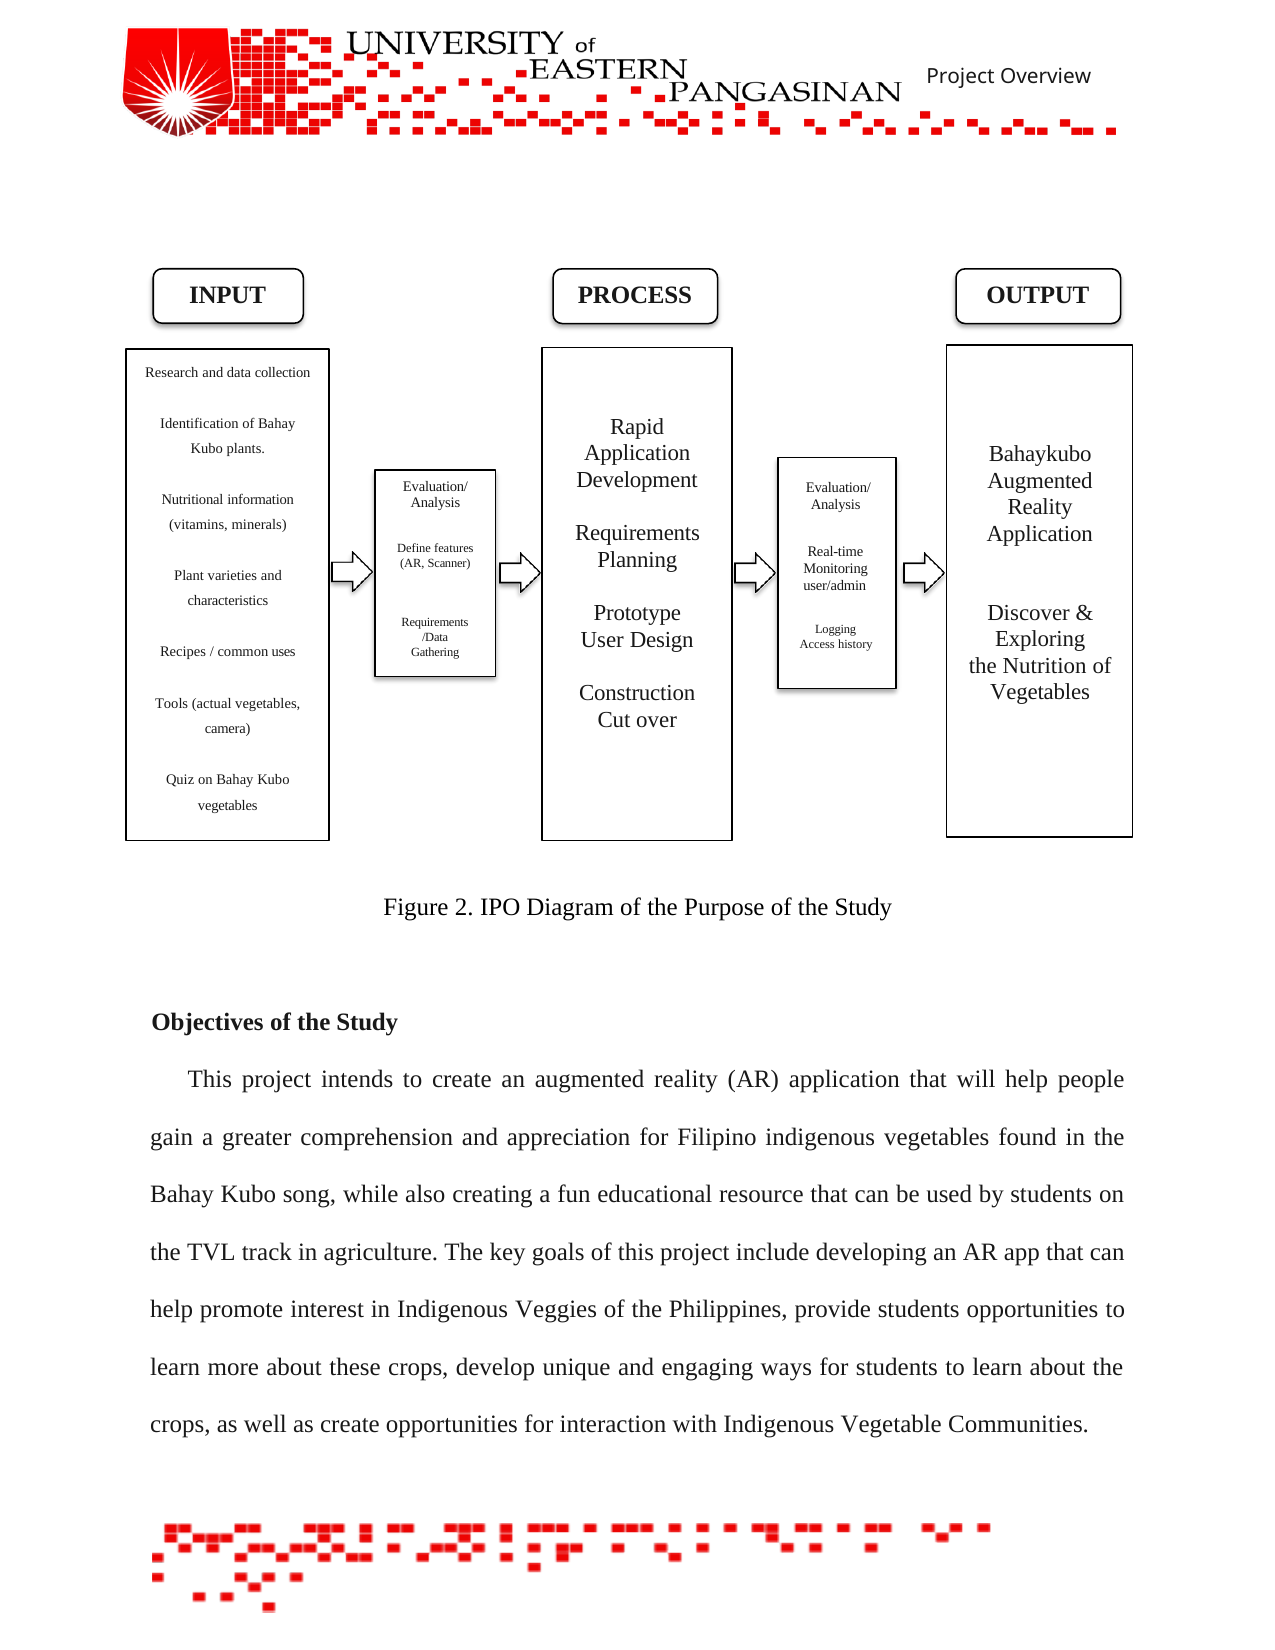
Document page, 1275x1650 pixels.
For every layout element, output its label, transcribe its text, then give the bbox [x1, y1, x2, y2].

picture [733, 455, 946, 698]
picture [146, 266, 309, 333]
picture [543, 548, 547, 605]
picture [947, 548, 952, 605]
text Figure 2. IPO Diagram of the Purpose of the Study [151, 892, 1124, 921]
picture [546, 266, 724, 333]
picture [324, 547, 328, 603]
subtitle Objectives of the Study [151, 1007, 1200, 1036]
text This project intends to create an augmented reality (AR) application that will help people gain a greater comprehension and appreciation for Filipino indigenous vegetables found in the Bahay Kubo song, while also creating a fun educational resource that can be used by students on the TVL track in agriculture. The key goals of this project include developing an AR app that can help promote interest in Indigenous Veggies of the Philippines, provide students opportunities to learn more about these crops, develop unique and engaging ways for students to learn about the crops, as well as create opportunities for interaction with Indigenous Vegetable Communities. [150, 1064, 1125, 1438]
picture [120, 26, 1116, 139]
picture [330, 467, 541, 686]
picture [949, 266, 1127, 333]
picture [727, 548, 731, 605]
picture [152, 1523, 991, 1613]
